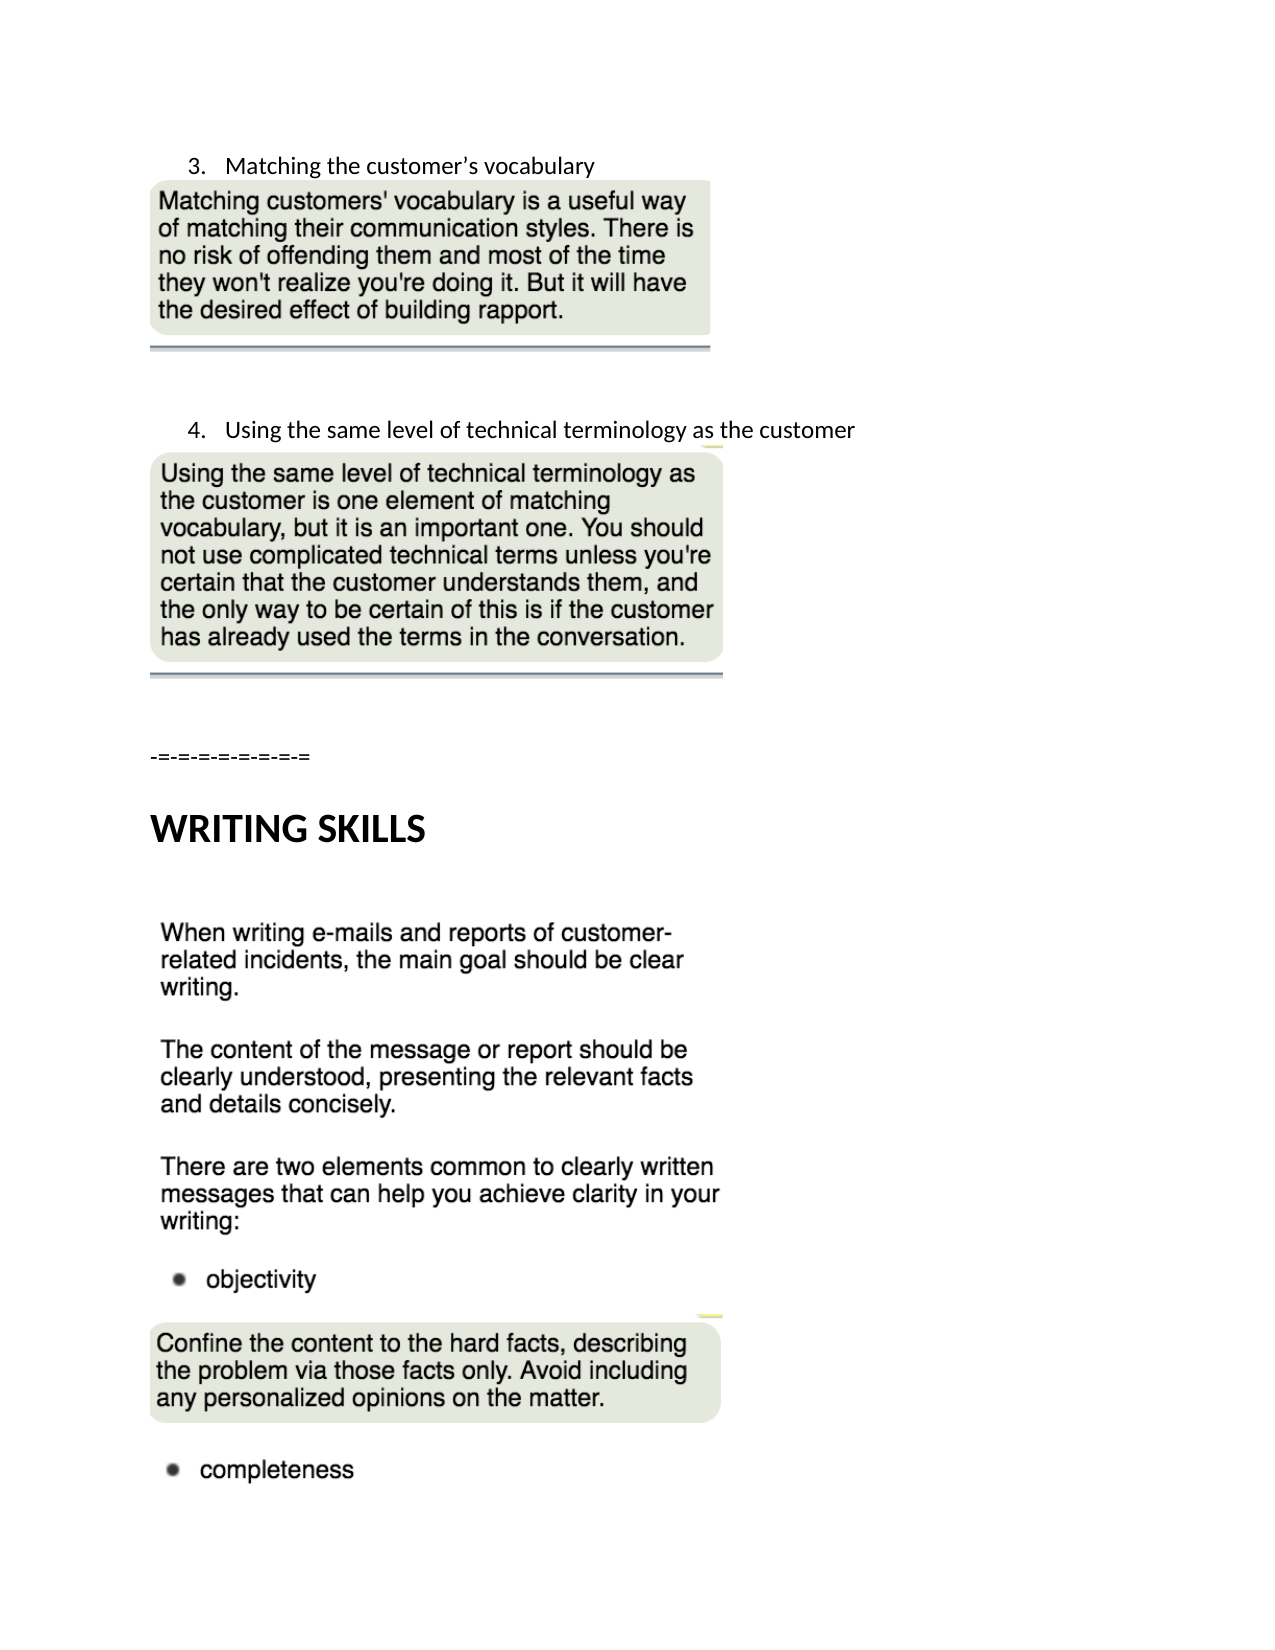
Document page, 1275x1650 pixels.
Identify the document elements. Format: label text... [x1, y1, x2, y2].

picture [150, 914, 734, 1423]
picture [150, 1453, 448, 1495]
picture [150, 445, 723, 681]
picture [150, 180, 711, 354]
list Using the same level of technical terminology as the customer [187, 414, 1125, 445]
text WRITING SKILLS [150, 802, 1125, 853]
list Matching the customer’s vocabulary [187, 150, 1125, 181]
text -=-=-=-=-=-=-=-= [150, 741, 1125, 772]
